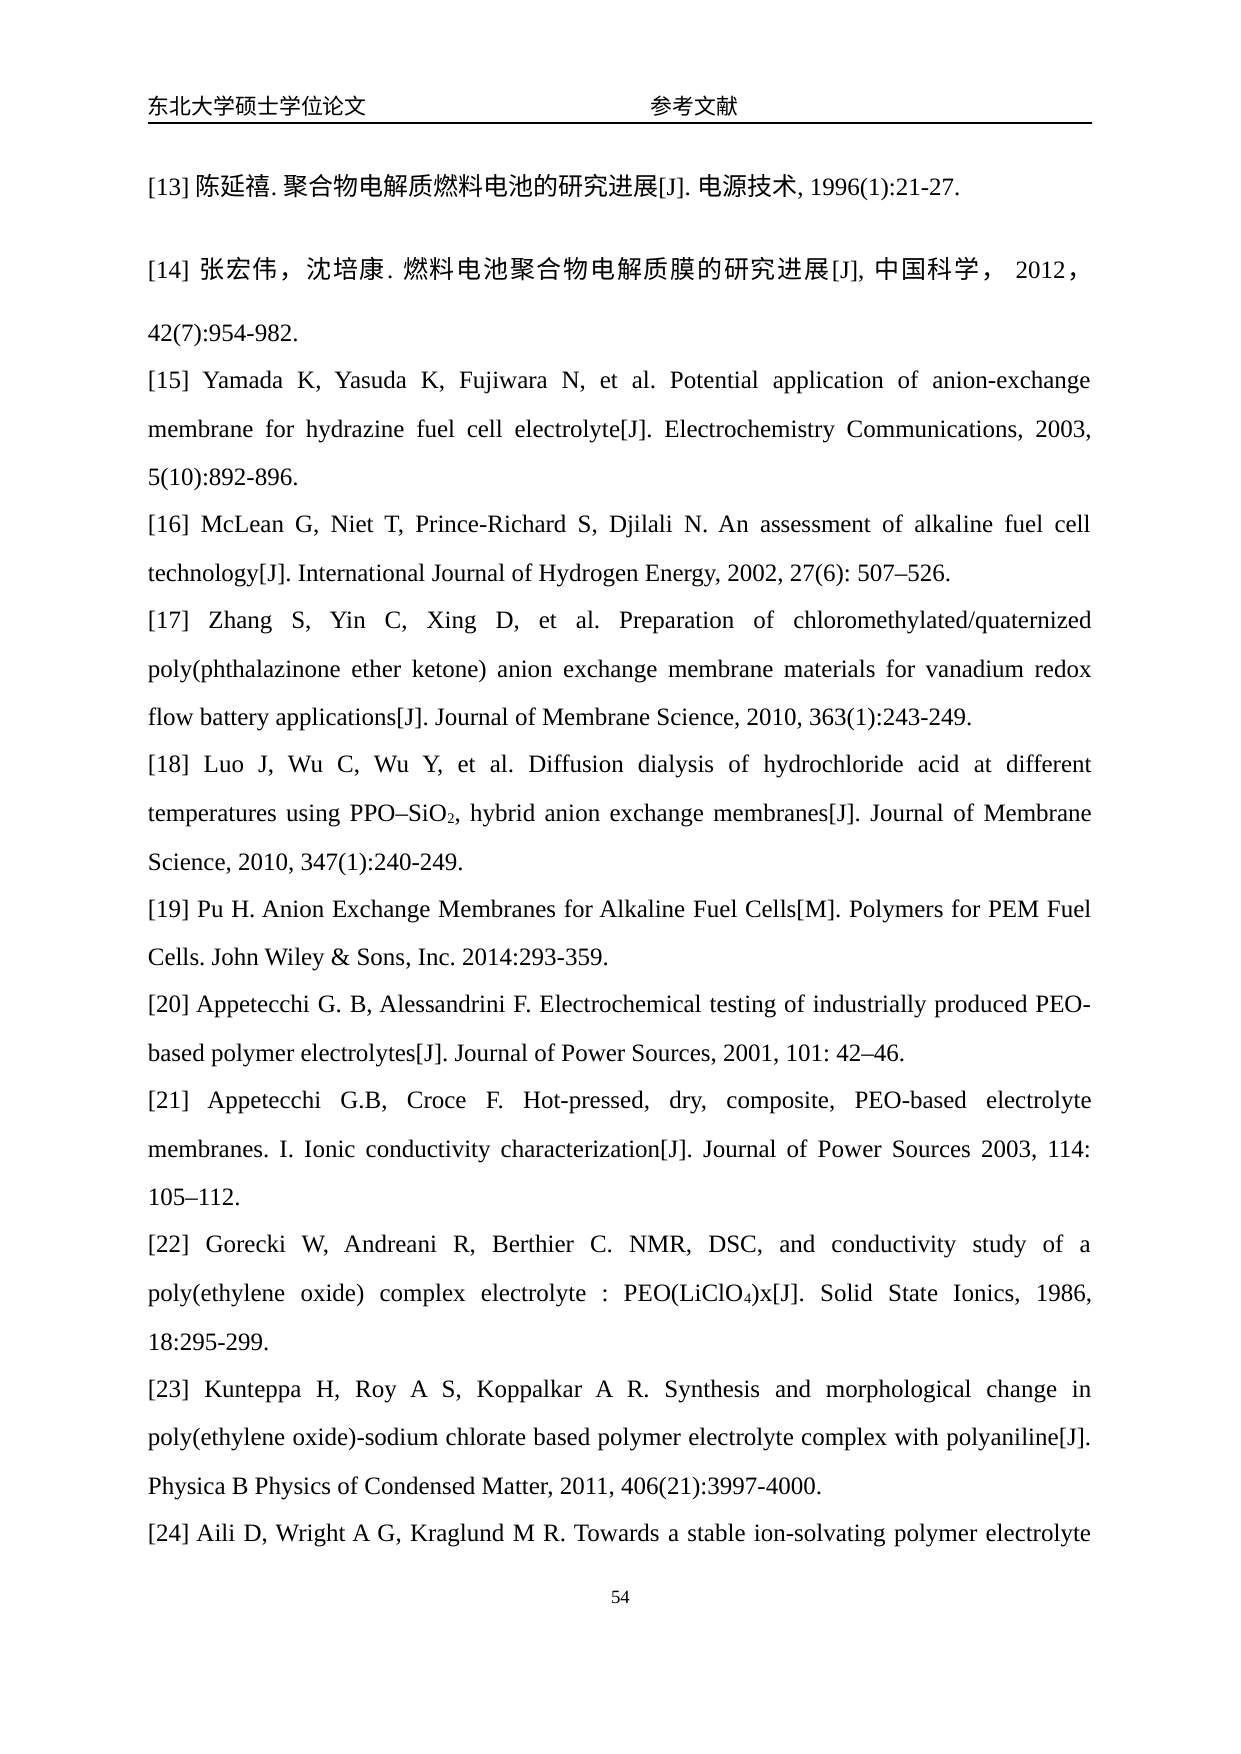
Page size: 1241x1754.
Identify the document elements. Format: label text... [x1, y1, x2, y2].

text [13] 陈延禧. 聚合物电解质燃料电池的研究进展[J]. 电源技术, 1996(1):21-27. [148, 152, 1092, 217]
text [18] Luo J, Wu C, Wu Y, et al. Diffusion dialysis of hydrochloride acid at different temperatures using PPO–SiO2, hybrid anion exchange membranes[J]. Journal of Membrane Science, 2010, 347(1):240-249. [148, 747, 1092, 877]
text [20] Appetecchi G. B, Alessandrini F. Electrochemical testing of industrially produced PEO-based polymer electrolytes[J]. Journal of Power Sources, 2001, 101: 42–46. [148, 987, 1092, 1069]
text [148, 1516, 1092, 1549]
text [19] Pu H. Anion Exchange Membranes for Alkaline Fuel Cells[M]. Polymers for PEM Fuel Cells. John Wiley & Sons, Inc. 2014:293-359. [148, 892, 1092, 973]
text [14] 张宏伟，沈培康. 燃料电池聚合物电解质膜的研究进展[J], 中国科学， 2012， 42(7):954-982. [148, 235, 1092, 349]
text [15] Yamada K, Yasuda K, Fujiwara N, et al. Potential application of anion-exchange membrane for hydrazine fuel cell electrolyte[J]. Electrochemistry Communications, 2003, 5(10):892-896. [148, 363, 1092, 493]
text [16] McLean G, Niet T, Prince-Richard S, Djilali N. An assessment of alkaline fuel cell technology[J]. International Journal of Hydrogen Energy, 2002, 27(6): 507–526. [148, 507, 1092, 589]
text [23] Kunteppa H, Roy A S, Koppalkar A R. Synthesis and morphological change in poly(ethylene oxide)-sodium chlorate based polymer electrolyte complex with polyaniline[J]. Physica B Physics of Condensed Matter, 2011, 406(21):3997-4000. [148, 1372, 1092, 1502]
text [17] Zhang S, Yin C, Xing D, et al. Preparation of chloromethylated/quaternized poly(phthalazinone ether ketone) anion exchange membrane materials for vanadium redox flow battery applications[J]. Journal of Membrane Science, 2010, 363(1):243-249. [148, 603, 1092, 733]
text [22] Gorecki W, Andreani R, Berthier C. NMR, DSC, and conductivity study of a poly(ethylene oxide) complex electrolyte : PEO(LiClO4)x[J]. Solid State Ionics, 1986, 18:295-299. [148, 1227, 1092, 1357]
text [21] Appetecchi G.B, Croce F. Hot-pressed, dry, composite, PEO-based electrolyte membranes. I. Ionic conductivity characterization[J]. Journal of Power Sources 2003, 114: 105–112. [148, 1083, 1092, 1213]
